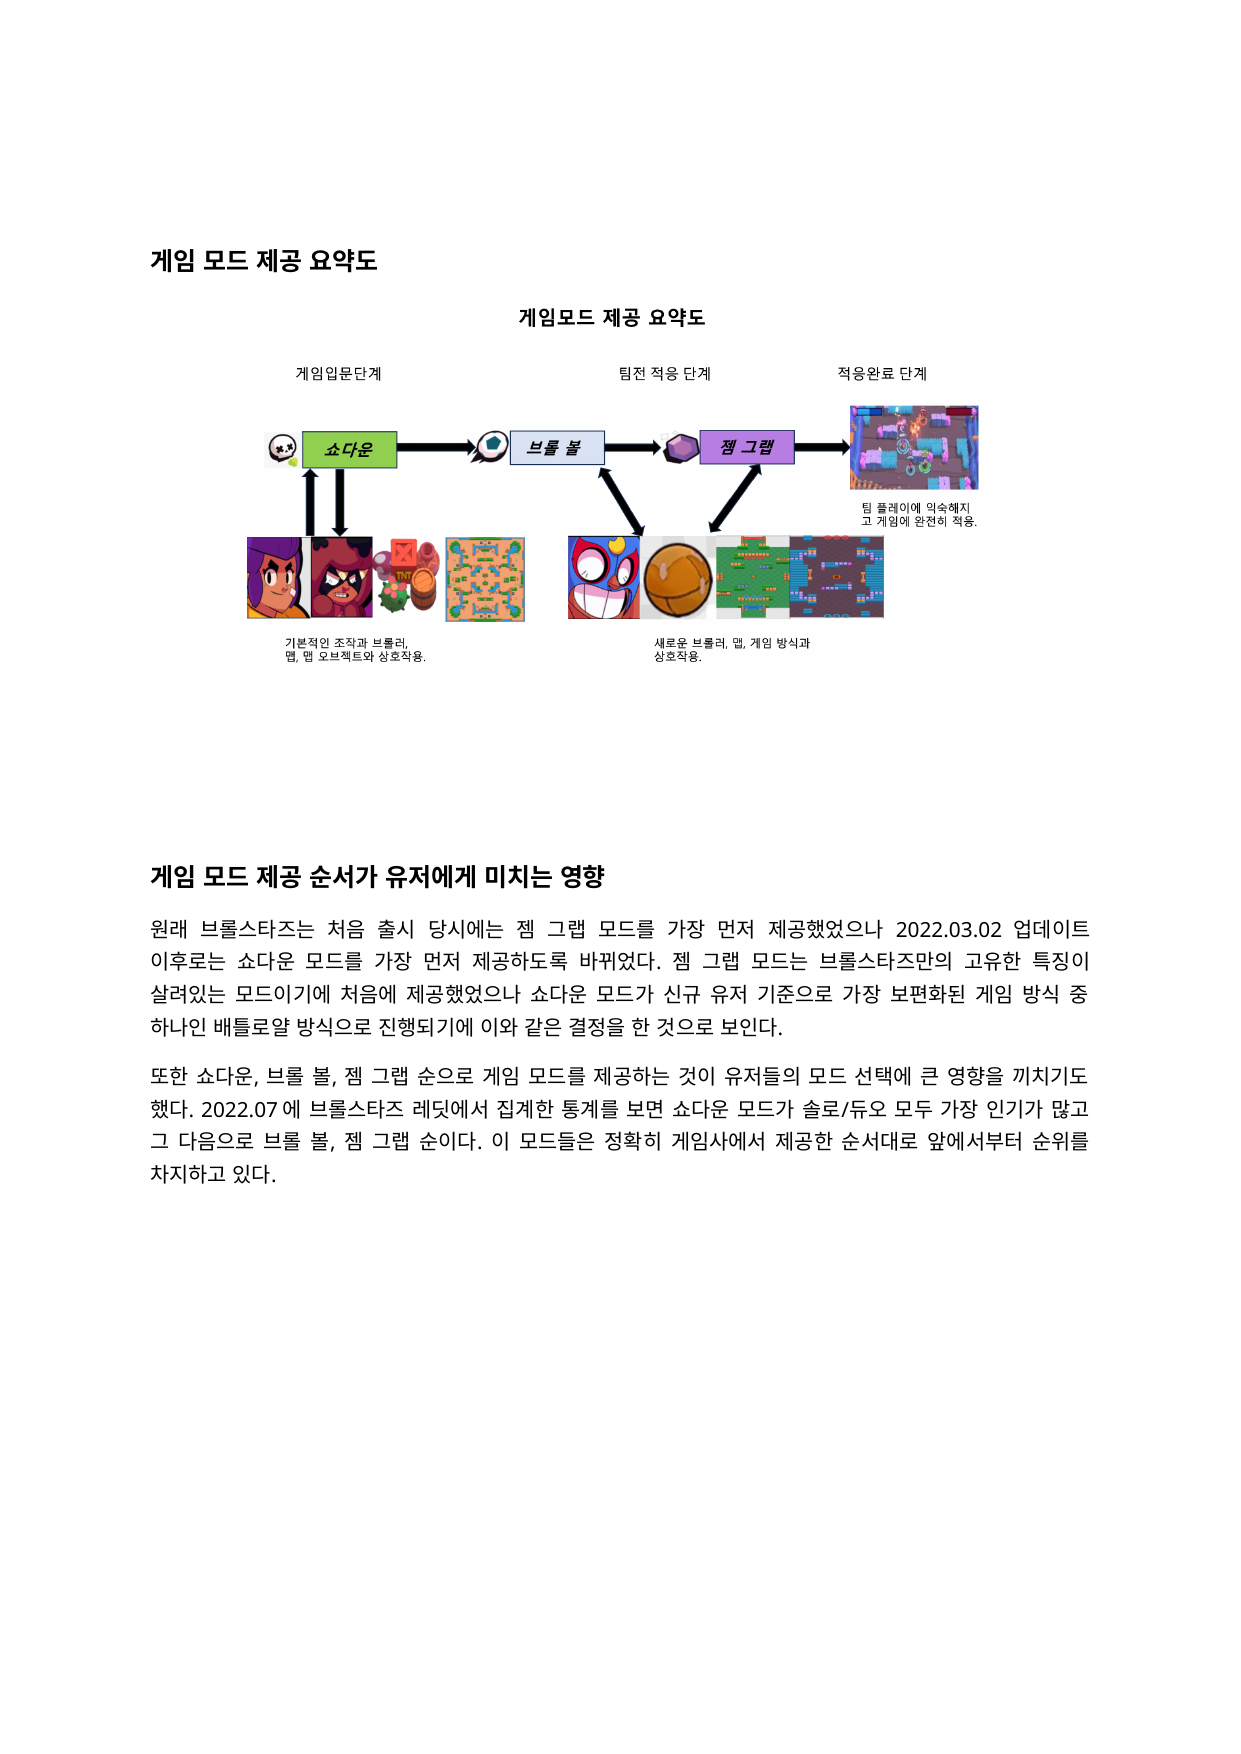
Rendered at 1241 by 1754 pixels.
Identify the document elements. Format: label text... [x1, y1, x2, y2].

text 게임 모드 제공 요약도 [150, 241, 1090, 277]
text 게임 모드 제공 순서가 유저에게 미치는 영향 [150, 857, 1090, 893]
text 원래 브롤스타즈는 처음 출시 당시에는 젬 그랩 모드를 가장 먼저 제공했었으나 2022.03.02 업데이트 이후로는 쇼다운 모드를 가장 먼저 제공하도록 바뀌었다. 젬 그랩 모드는 브롤스타즈만의 고유한 특징이 살려있는 모드이기에 처음에 제공했었으나 쇼다운 모드가 신규 유저 기준으로 가장 보편화된 게임 방식 중 하나인 배틀로얄 방식으로 진행되기에 이와 같은 결정을 한 것으로 보인다. [150, 913, 1090, 1041]
text 또한 쇼다운, 브롤 볼, 젬 그랩 순으로 게임 모드를 제공하는 것이 유저들의 모드 선택에 큰 영향을 끼치기도 했다. 2022.07에 브롤스타즈 레딧에서 집계한 통계를 보면 쇼다운 모드가 솔로/듀오 모두 가장 인기가 많고 그 다음으로 브롤 볼, 젬 그랩 순이다. 이 모드들은 정확히 게임사에서 제공한 순서대로 앞에서부터 순위를 차지하고 있다. [150, 1060, 1090, 1189]
